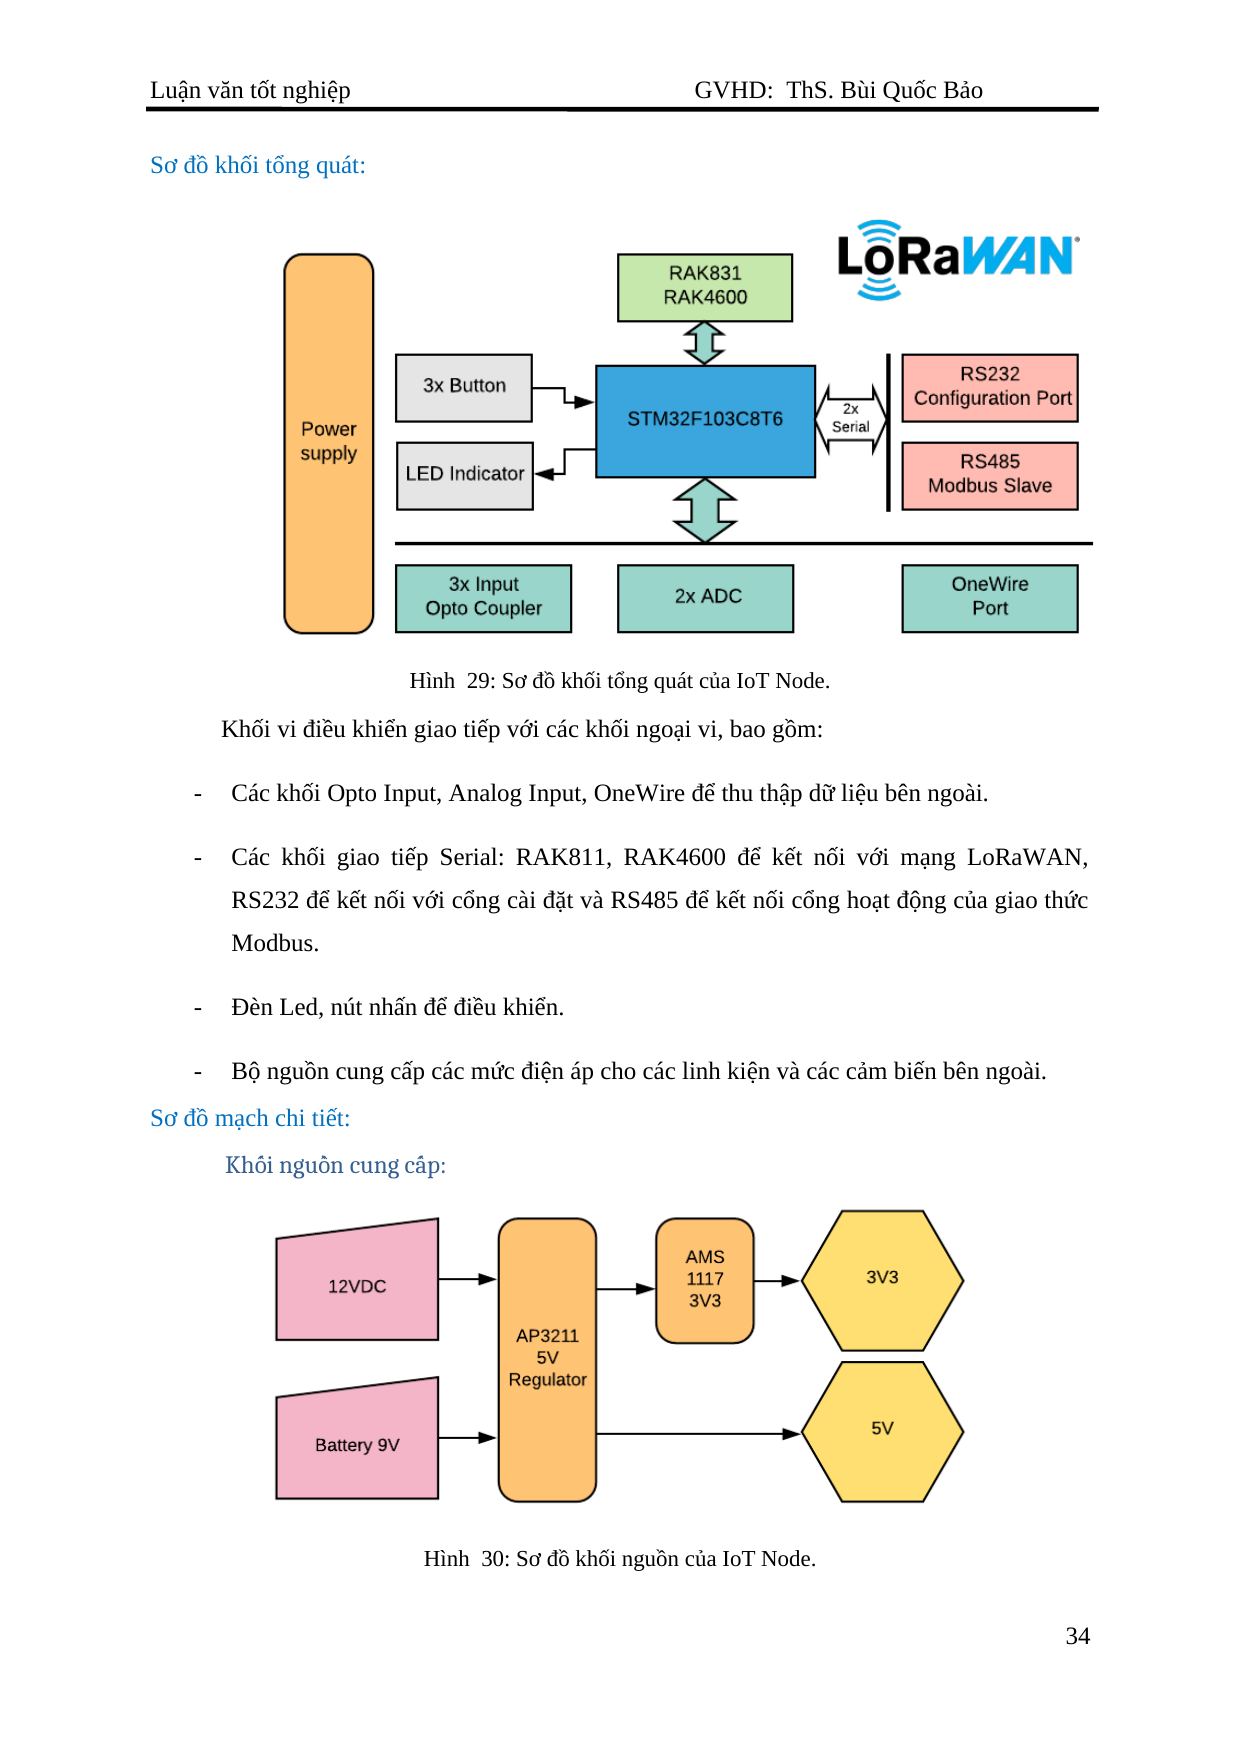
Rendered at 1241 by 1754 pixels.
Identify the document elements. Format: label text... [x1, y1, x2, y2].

text Hình 30: Sơ đồ khối nguồn của IoT Node. [150, 1545, 1090, 1571]
picture [220, 1206, 1020, 1510]
list Các khối giao tiếp Serial: RAK811, RAK4600 để kết nối với mạng LoRaWAN, RS232 để kết nối với cổng cài đặt và RS485 để kết nối cổng hoạt động của giao thức Modbus. [194, 842, 1090, 957]
subtitle Khối nguồn cung cấp: [150, 1151, 1090, 1179]
subtitle Sơ đồ mạch chi tiết: [150, 1103, 1090, 1132]
text Hình 29: Sơ đồ khối tổng quát của IoT Node. [150, 667, 1090, 693]
subtitle Sơ đồ khối tổng quát: [150, 150, 1090, 179]
text Khối vi điều khiển giao tiếp với các khối ngoại vi, bao gồm: [150, 714, 1090, 743]
list Các khối Opto Input, Analog Input, OneWire để thu thập dữ liệu bên ngoài. [194, 778, 1090, 807]
picture [220, 213, 1162, 653]
list Đèn Led, nút nhấn để điều khiển. [194, 992, 1090, 1021]
list Bộ nguồn cung cấp các mức điện áp cho các linh kiện và các cảm biến bên ngoài. [194, 1056, 1090, 1085]
